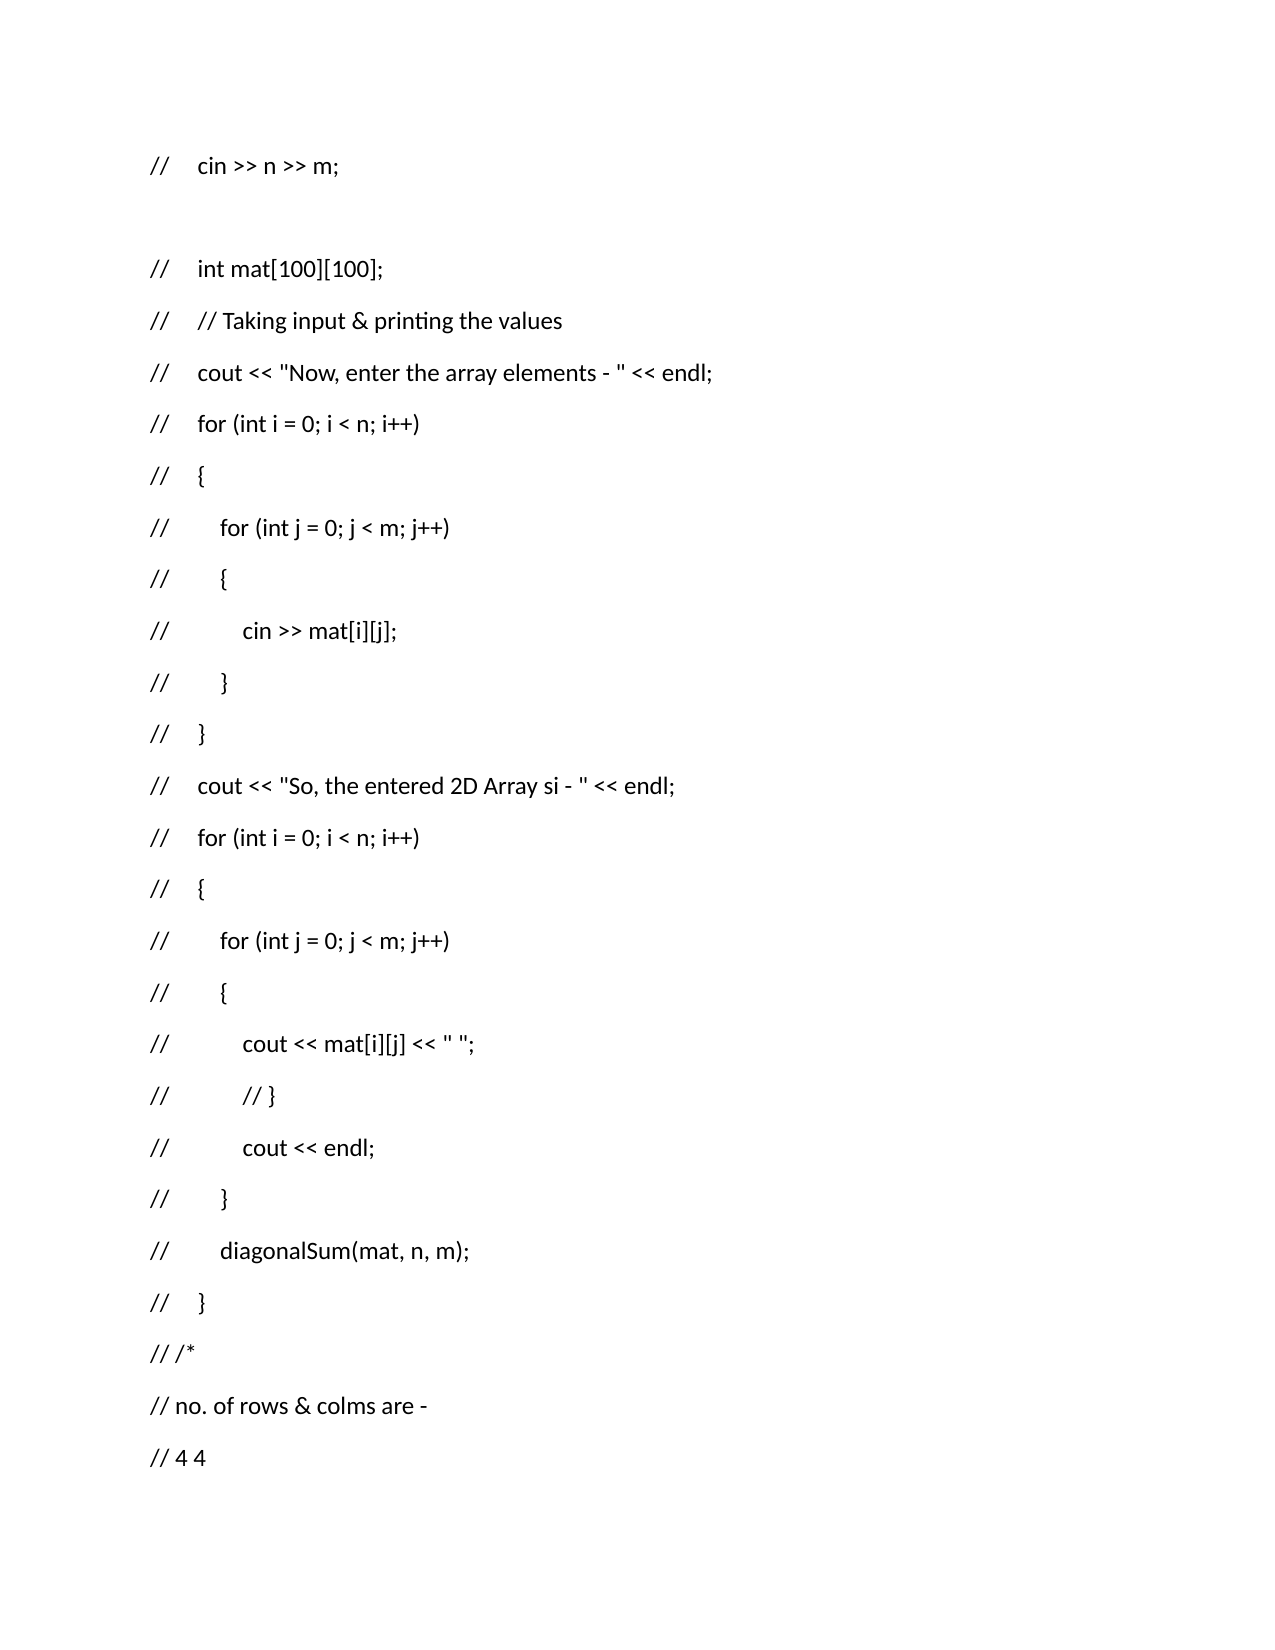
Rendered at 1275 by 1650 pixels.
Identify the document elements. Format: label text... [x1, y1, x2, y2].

text // cin >> mat[i][j]; [150, 615, 1125, 646]
text // { [150, 563, 1125, 594]
text // } [150, 718, 1125, 749]
text // { [150, 977, 1125, 1007]
text // for (int j = 0; j < m; j++) [150, 512, 1125, 542]
text // int mat[100][100]; [150, 253, 1125, 284]
text // } [150, 1287, 1125, 1317]
text // for (int i = 0; i < n; i++) [150, 822, 1125, 852]
text // cout << "So, the entered 2D Array si - " << endl; [150, 770, 1125, 801]
text // { [150, 460, 1125, 491]
text // // } [150, 1080, 1125, 1111]
text // { [150, 873, 1125, 904]
text // // Taking input & printing the values [150, 305, 1125, 336]
text // no. of rows & colms are - [150, 1390, 1125, 1421]
text // for (int i = 0; i < n; i++) [150, 408, 1125, 439]
text // } [150, 667, 1125, 697]
text // cin >> n >> m; [150, 150, 1125, 181]
text // } [150, 1183, 1125, 1214]
text // cout << "Now, enter the array elements - " << endl; [150, 357, 1125, 387]
text // cout << endl; [150, 1132, 1125, 1162]
text // for (int j = 0; j < m; j++) [150, 925, 1125, 956]
text // 4 4 [150, 1442, 1125, 1472]
text // diagonalSum(mat, n, m); [150, 1235, 1125, 1266]
text // cout << mat[i][j] << " "; [150, 1028, 1125, 1059]
text // /* [150, 1338, 1125, 1369]
